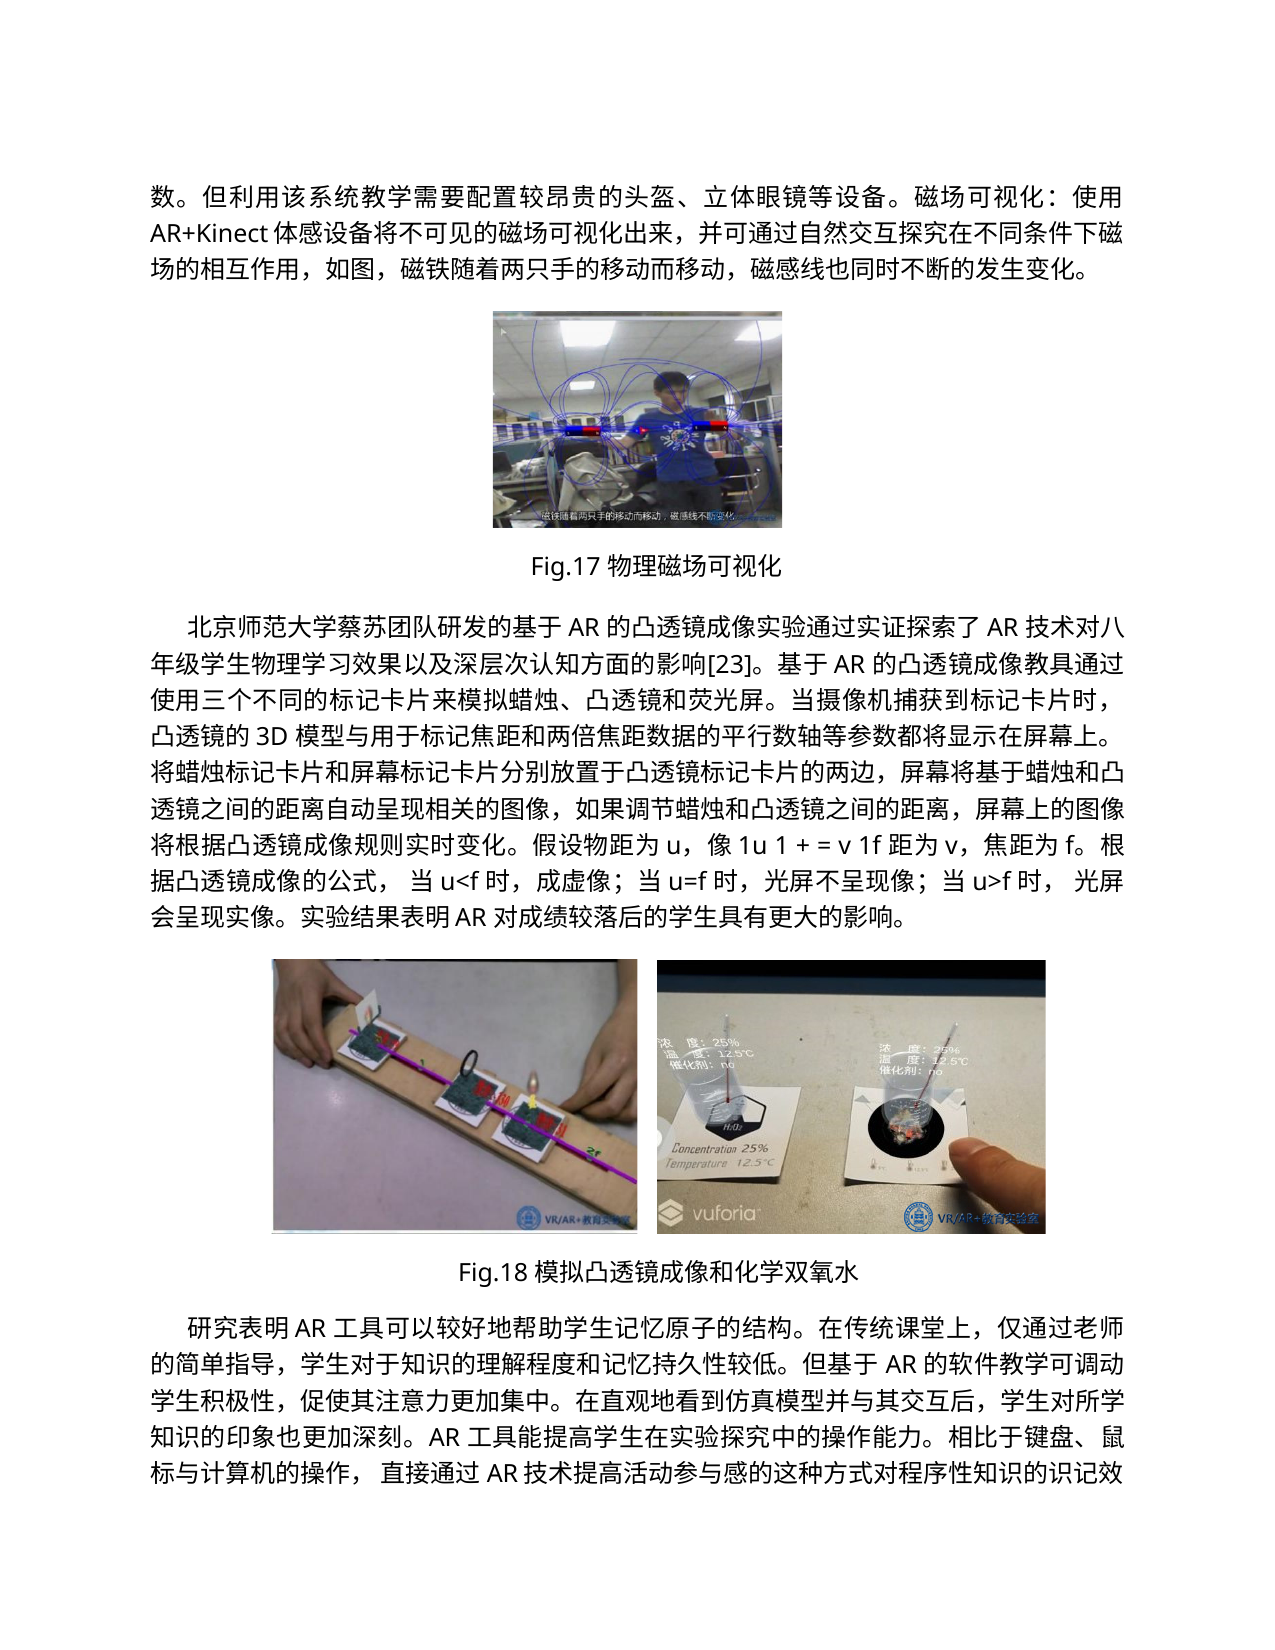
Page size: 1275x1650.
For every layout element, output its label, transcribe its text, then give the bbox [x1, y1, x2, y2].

picture [657, 960, 1046, 1234]
text Fig.18 模拟凸透镜成像和化学双氧水 [150, 1253, 1125, 1289]
text 北京师范大学蔡苏团队研发的基于AR 的凸透镜成像实验通过实证探索了AR 技术对八年级学生物理学习效果以及深层次认知方面的影响[23]。基于AR 的凸透镜成像教具通过使用三个不同的标记卡片来模拟蜡烛、凸透镜和荧光屏。当摄像机捕获到标记卡片时， 凸透镜的3D 模型与用于标记焦距和两倍焦距数据的平行数轴等参数都将显示在屏幕上。将蜡烛标记卡片和屏幕标记卡片分别放置于凸透镜标记卡片的两边，屏幕将基于蜡烛和凸透镜之间的距离自动呈现相关的图像，如果调节蜡烛和凸透镜之间的距离，屏幕上的图像将根据凸透镜成像规则实时变化。假设物距为u，像1u 1 + = v 1f 距为v，焦距为f。根据凸透镜成像的公式， 当u<f 时，成虚像；当u=f 时，光屏不呈现像；当u>f 时， 光屏会呈现实像。实验结果表明AR 对成绩较落后的学生具有更大的影响。 [150, 608, 1125, 934]
text Fig.17 物理磁场可视化 [150, 547, 1125, 583]
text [150, 177, 1125, 286]
picture [271, 959, 638, 1234]
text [150, 1309, 1125, 1490]
picture [492, 311, 783, 528]
